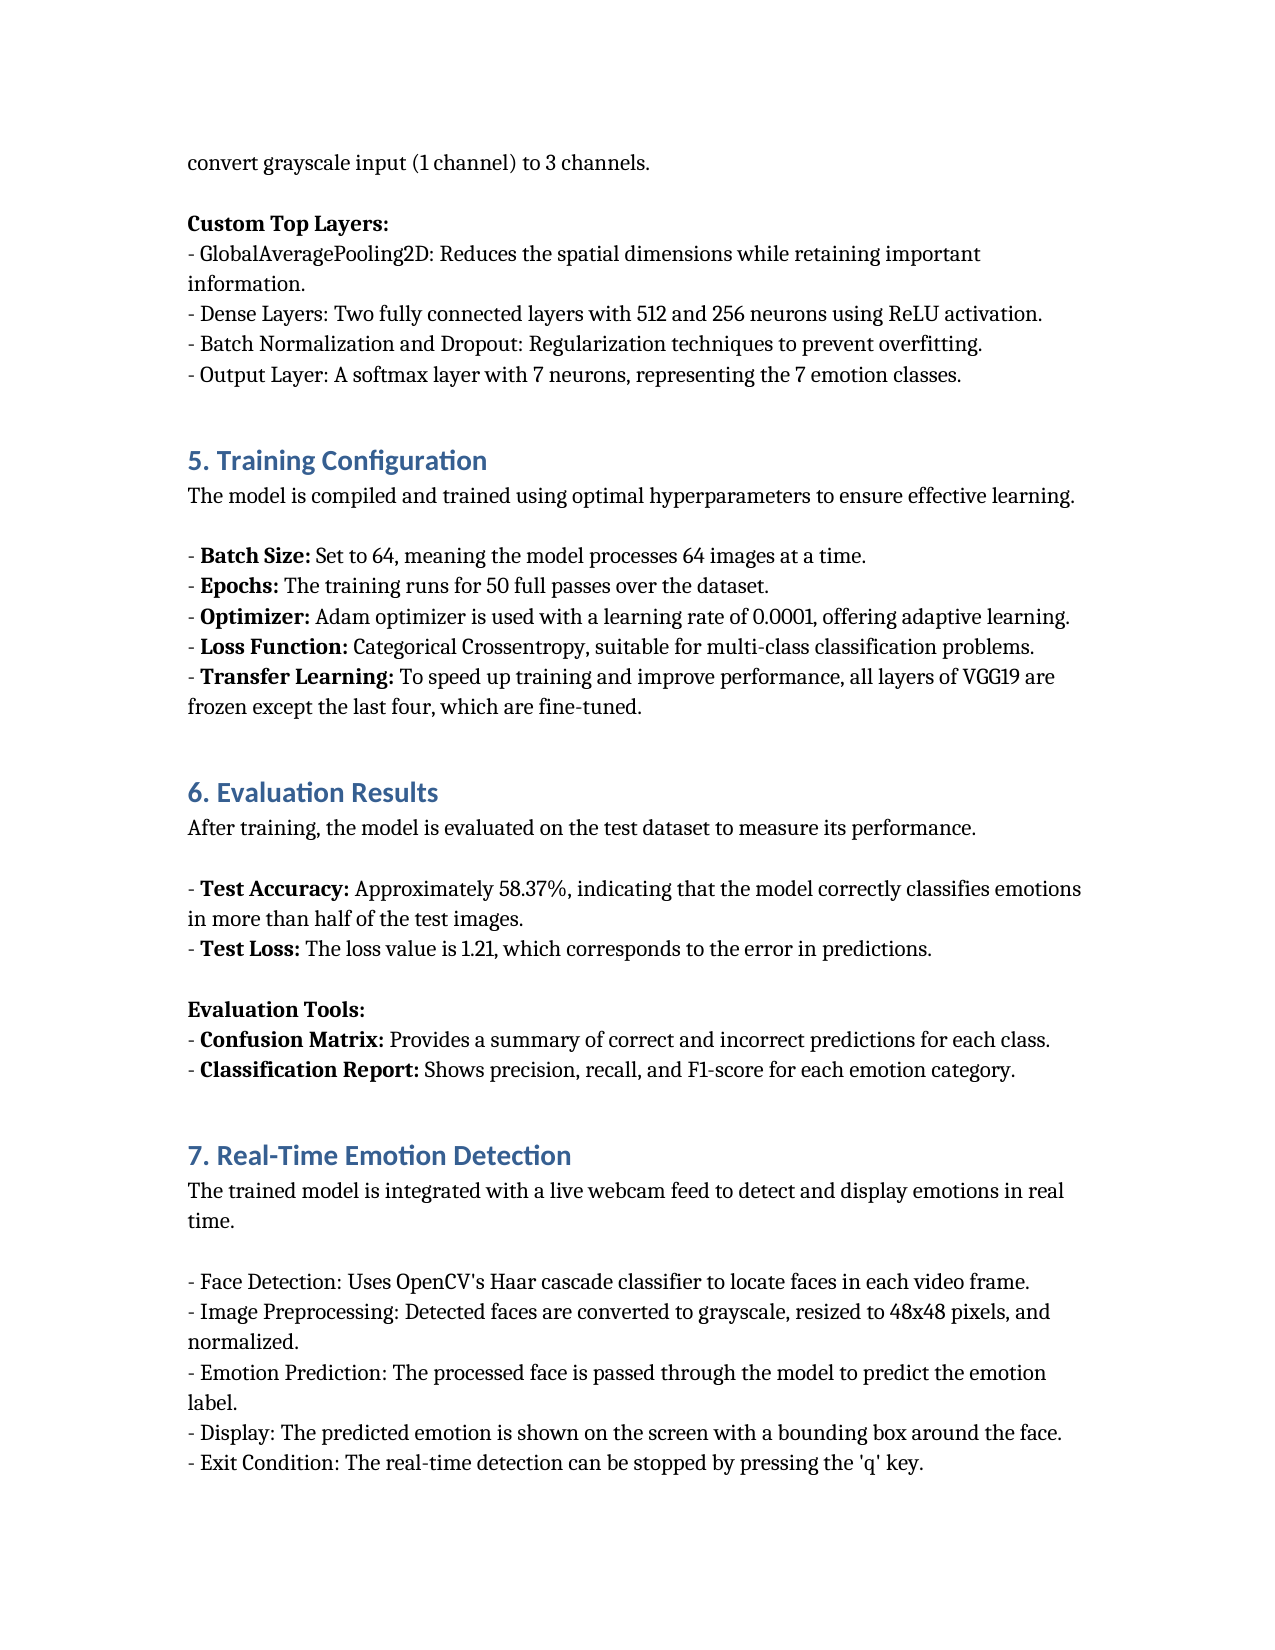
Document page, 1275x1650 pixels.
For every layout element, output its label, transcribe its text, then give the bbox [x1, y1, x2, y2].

subtitle 5. Training Configuration [187, 442, 1087, 477]
subtitle 6. Evaluation Results [187, 774, 1087, 810]
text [187, 150, 1087, 388]
text The trained model is integrated with a live webcam feed to detect and display emotions in real time. - Face Detection: Uses OpenCV's Haar cascade classifier to locate faces in each video frame. - Image Preprocessing: Detected faces are converted to grayscale, resized to 48x48 pixels, and normalized. - Emotion Prediction: The processed face is passed through the model to predict the emotion label. - Display: The predicted emotion is shown on the screen with a bounding box around the face. - Exit Condition: The real-time detection can be stopped by pressing the 'q' key. [187, 1178, 1087, 1476]
text After training, the model is evaluated on the test dataset to measure its performance. - Test Accuracy: Approximately 58.37%, indicating that the model correctly classifies emotions in more than half of the test images. - Test Loss: The loss value is 1.21, which corresponds to the error in predictions. Evaluation Tools: - Confusion Matrix: Provides a summary of correct and incorrect predictions for each class. - Classification Report: Shows precision, recall, and F1-score for each emotion category. [187, 815, 1087, 1083]
text The model is compiled and trained using optimal hyperparameters to ensure effective learning. - Batch Size: Set to 64, meaning the model processes 64 images at a time. - Epochs: The training runs for 50 full passes over the dataset. - Optimizer: Adam optimizer is used with a learning rate of 0.0001, offering adaptive learning. - Loss Function: Categorical Crossentropy, suitable for multi-class classification problems. - Transfer Learning: To speed up training and improve performance, all layers of VGG19 are frozen except the last four, which are fine-tuned. [187, 483, 1087, 720]
subtitle 7. Real-Time Emotion Detection [187, 1137, 1087, 1173]
